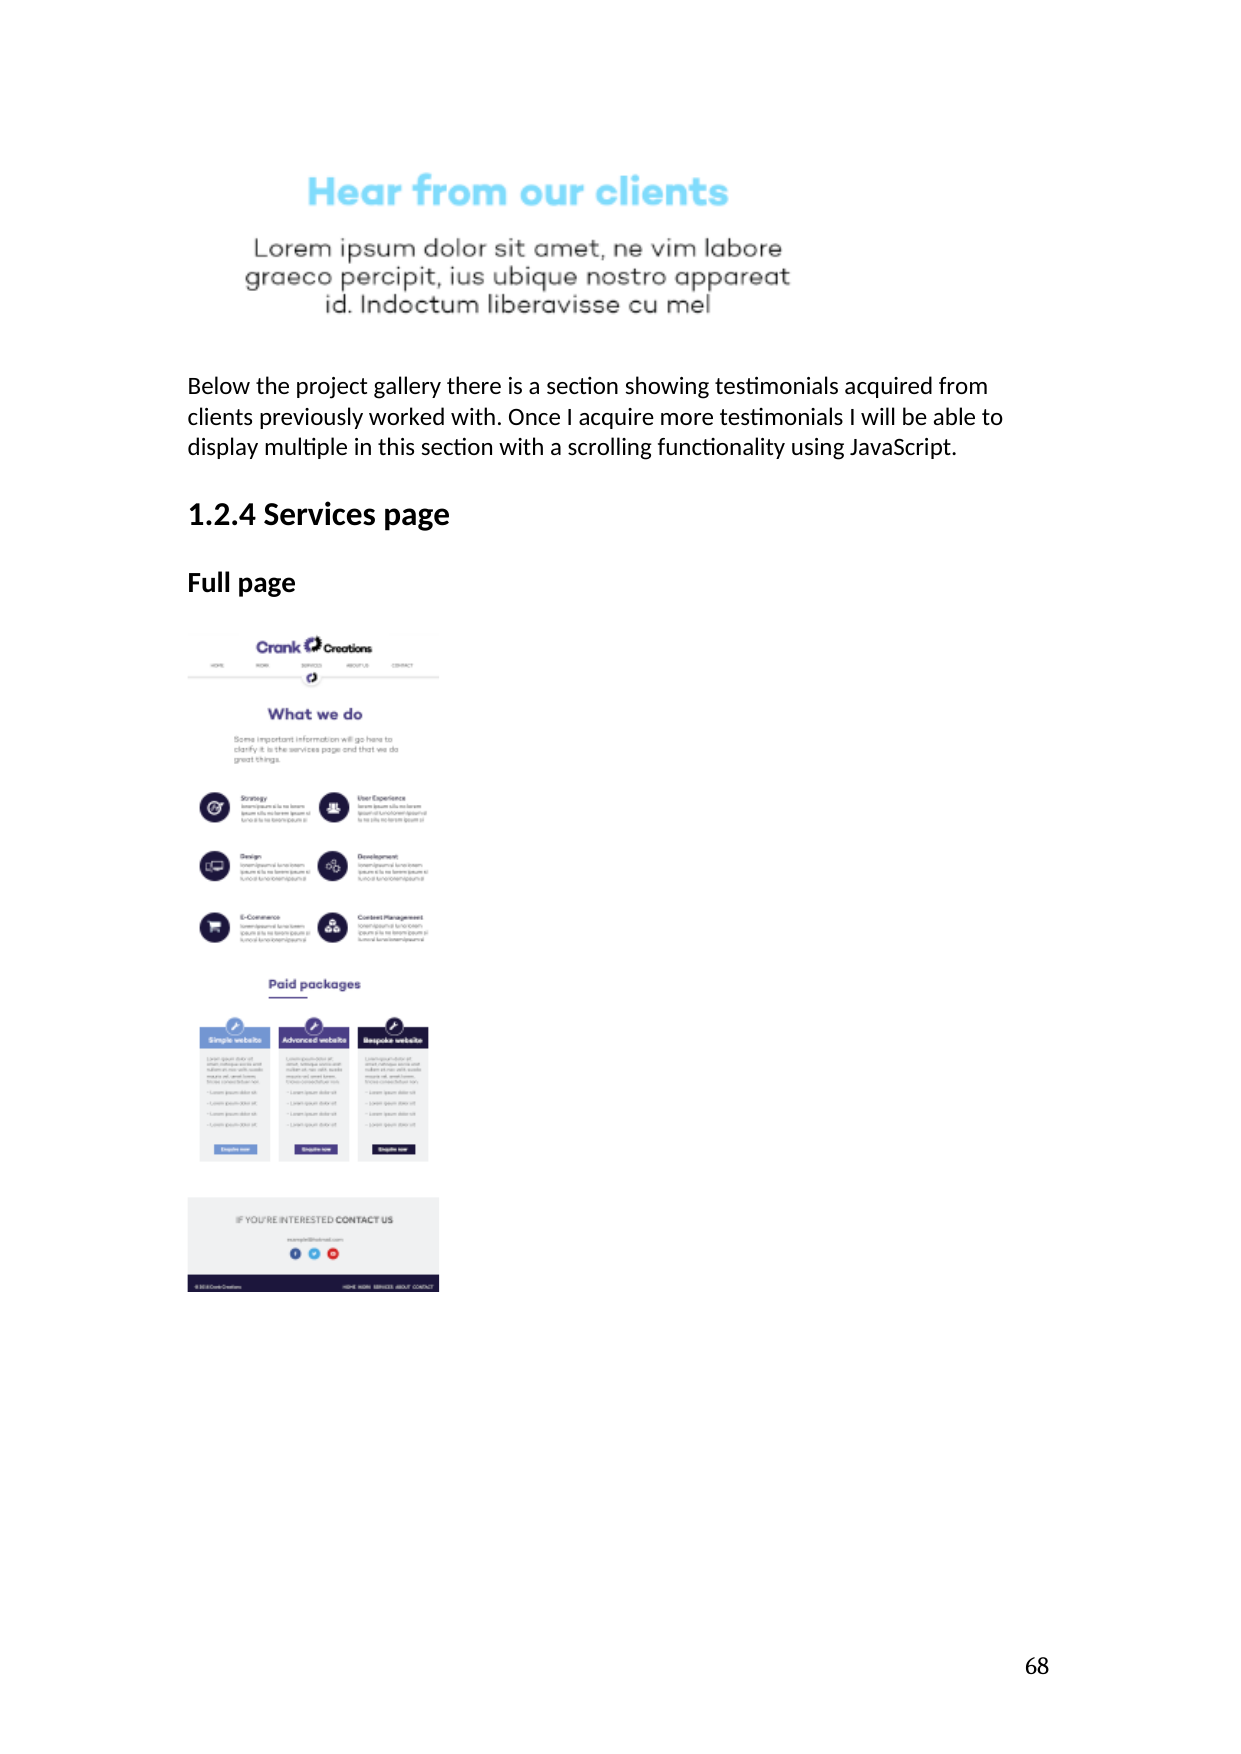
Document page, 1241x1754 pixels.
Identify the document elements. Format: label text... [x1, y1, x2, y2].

picture [187, 150, 863, 340]
text Below the project gallery there is a section showing testimonials acquired from clients previously worked with. Once I acquire more testimonials I will be able to display multiple in this section with a scrolling functionality using JavaScript. 1.2.4 Services page Full page [187, 371, 1049, 628]
picture [187, 628, 440, 1292]
